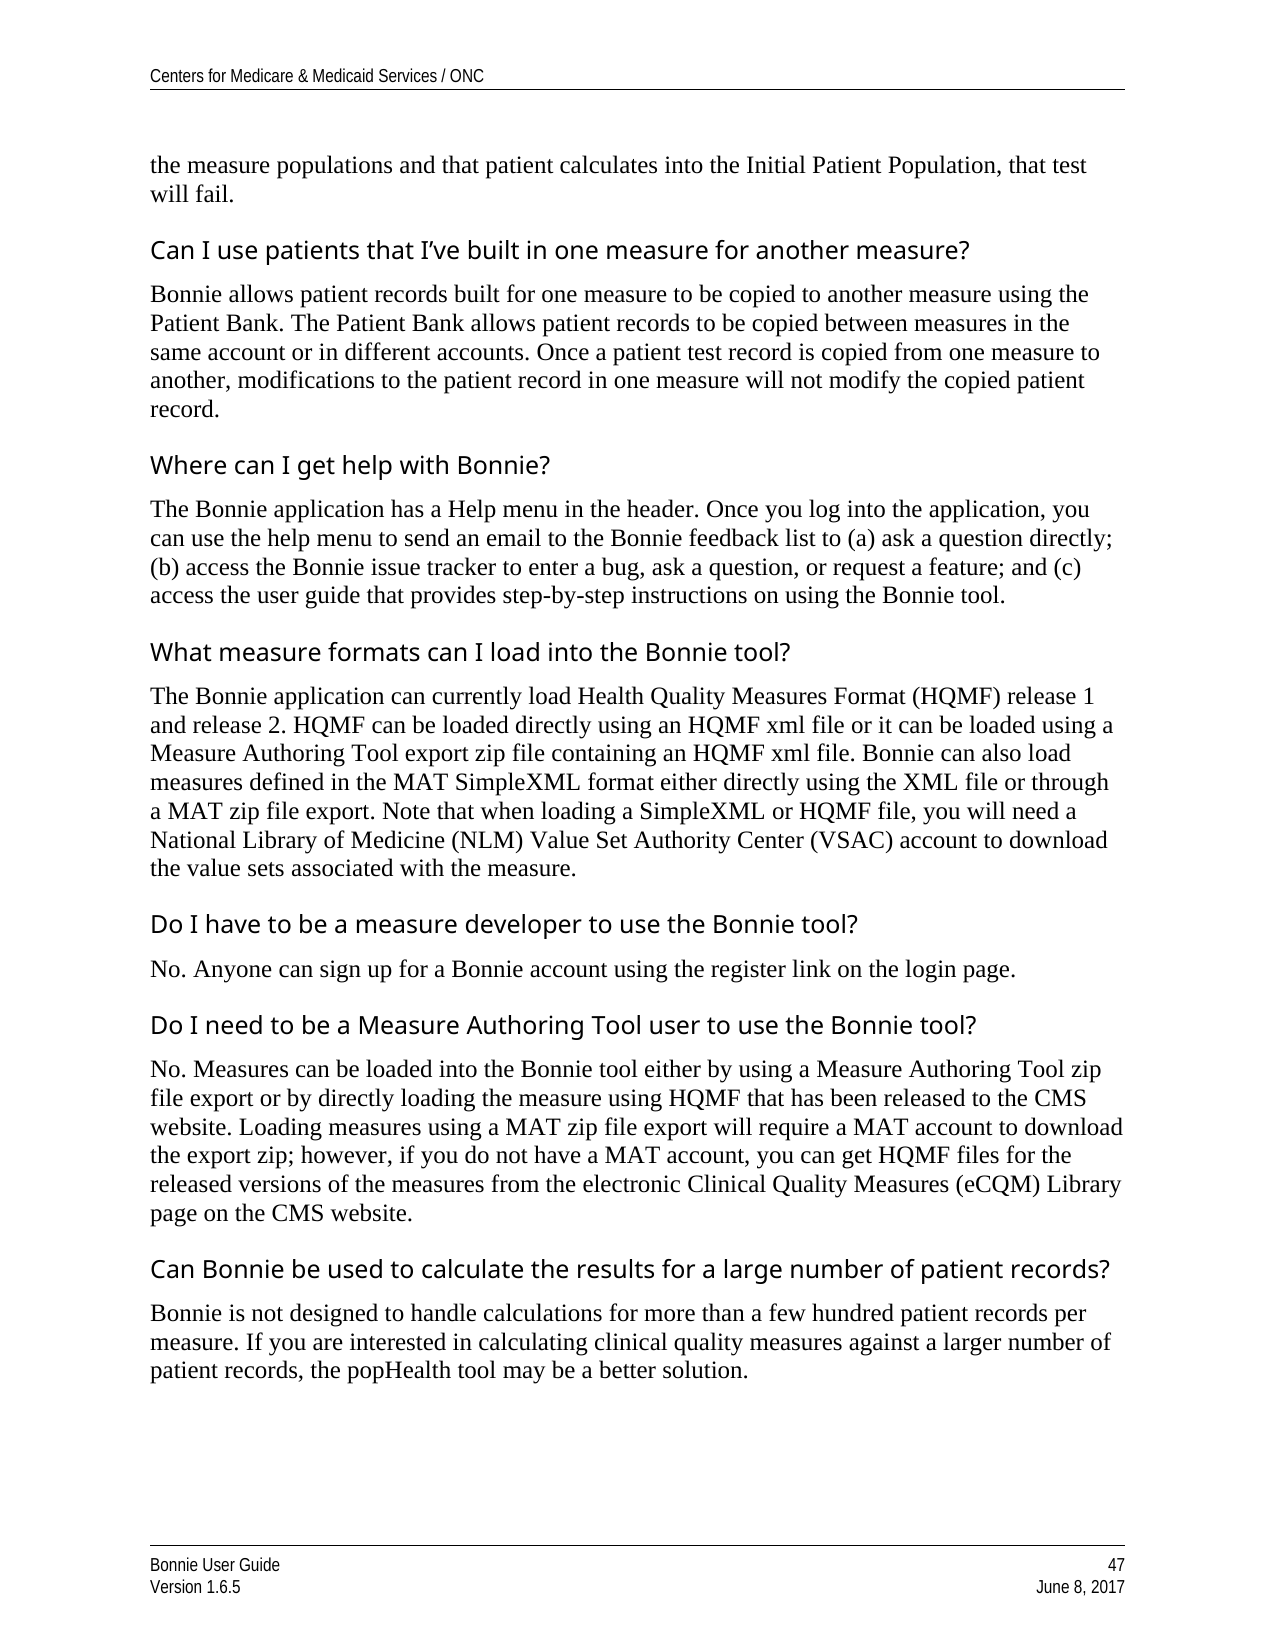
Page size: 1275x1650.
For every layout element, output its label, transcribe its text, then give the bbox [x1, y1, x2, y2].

text Bonnie is not designed to handle calculations for more than a few hundred patient records per measure. If you are interested in calculating clinical quality measures against a larger number of patient records, the popHealth tool may be a better solution. [150, 1298, 1125, 1384]
text Do I have to be a measure developer to use the Bonnie tool? [150, 907, 1125, 941]
text No. Measures can be loaded into the Bonnie tool either by using a Measure Authoring Tool zip file export or by directly loading the measure using HQMF that has been released to the CMS website. Loading measures using a MAT zip file export will require a MAT account to download the export zip; however, if you do not have a MAT account, you can get HQMF files for the released versions of the measures from the electronic Clinical Quality Measures (eCQM) Library page on the CMS website. [150, 1054, 1125, 1227]
text Can Bonnie be used to calculate the results for a large number of patient records? [150, 1252, 1125, 1286]
text The Bonnie application can currently load Health Quality Measures Format (HQMF) release 1 and release 2. HQMF can be loaded directly using an HQMF xml file or it can be loaded using a Measure Authoring Tool export zip file containing an HQMF xml file. Bonnie can also load measures defined in the MAT SimpleXML format either directly using the XML file or through a MAT zip file export. Note that when loading a SimpleXML or HQMF file, you will need a National Library of Medicine (NLM) Value Set Authority Center (VSAC) account to download the value sets associated with the measure. [150, 681, 1125, 882]
text Bonnie allows patient records built for one measure to be copied to another measure using the Patient Bank. The Patient Bank allows patient records to be copied between measures in the same account or in different accounts. Once a patient test record is copied from one measure to another, modifications to the patient record in one measure will not modify the copied patient record. [150, 279, 1125, 423]
text No. Anyone can sign up for a Bonnie account using the register link on the login page. [150, 954, 1125, 982]
text Do I need to be a Measure Authoring Tool user to use the Bonnie tool? [150, 1007, 1125, 1042]
text Where can I get help with Bonnie? [150, 448, 1125, 482]
text Can I use patients that I’ve built in one measure for another measure? [150, 232, 1125, 267]
text The Bonnie application has a Help menu in the header. Once you log into the application, you can use the help menu to send an email to the Bonnie feedback list to (a) ask a question directly; (b) access the Bonnie issue tracker to enter a bug, ask a question, or request a feature; and (c) access the user guide that provides step-by-step instructions on using the Bonnie tool. [150, 494, 1125, 609]
text What measure formats can I load into the Bonnie tool? [150, 634, 1125, 668]
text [150, 150, 1125, 207]
